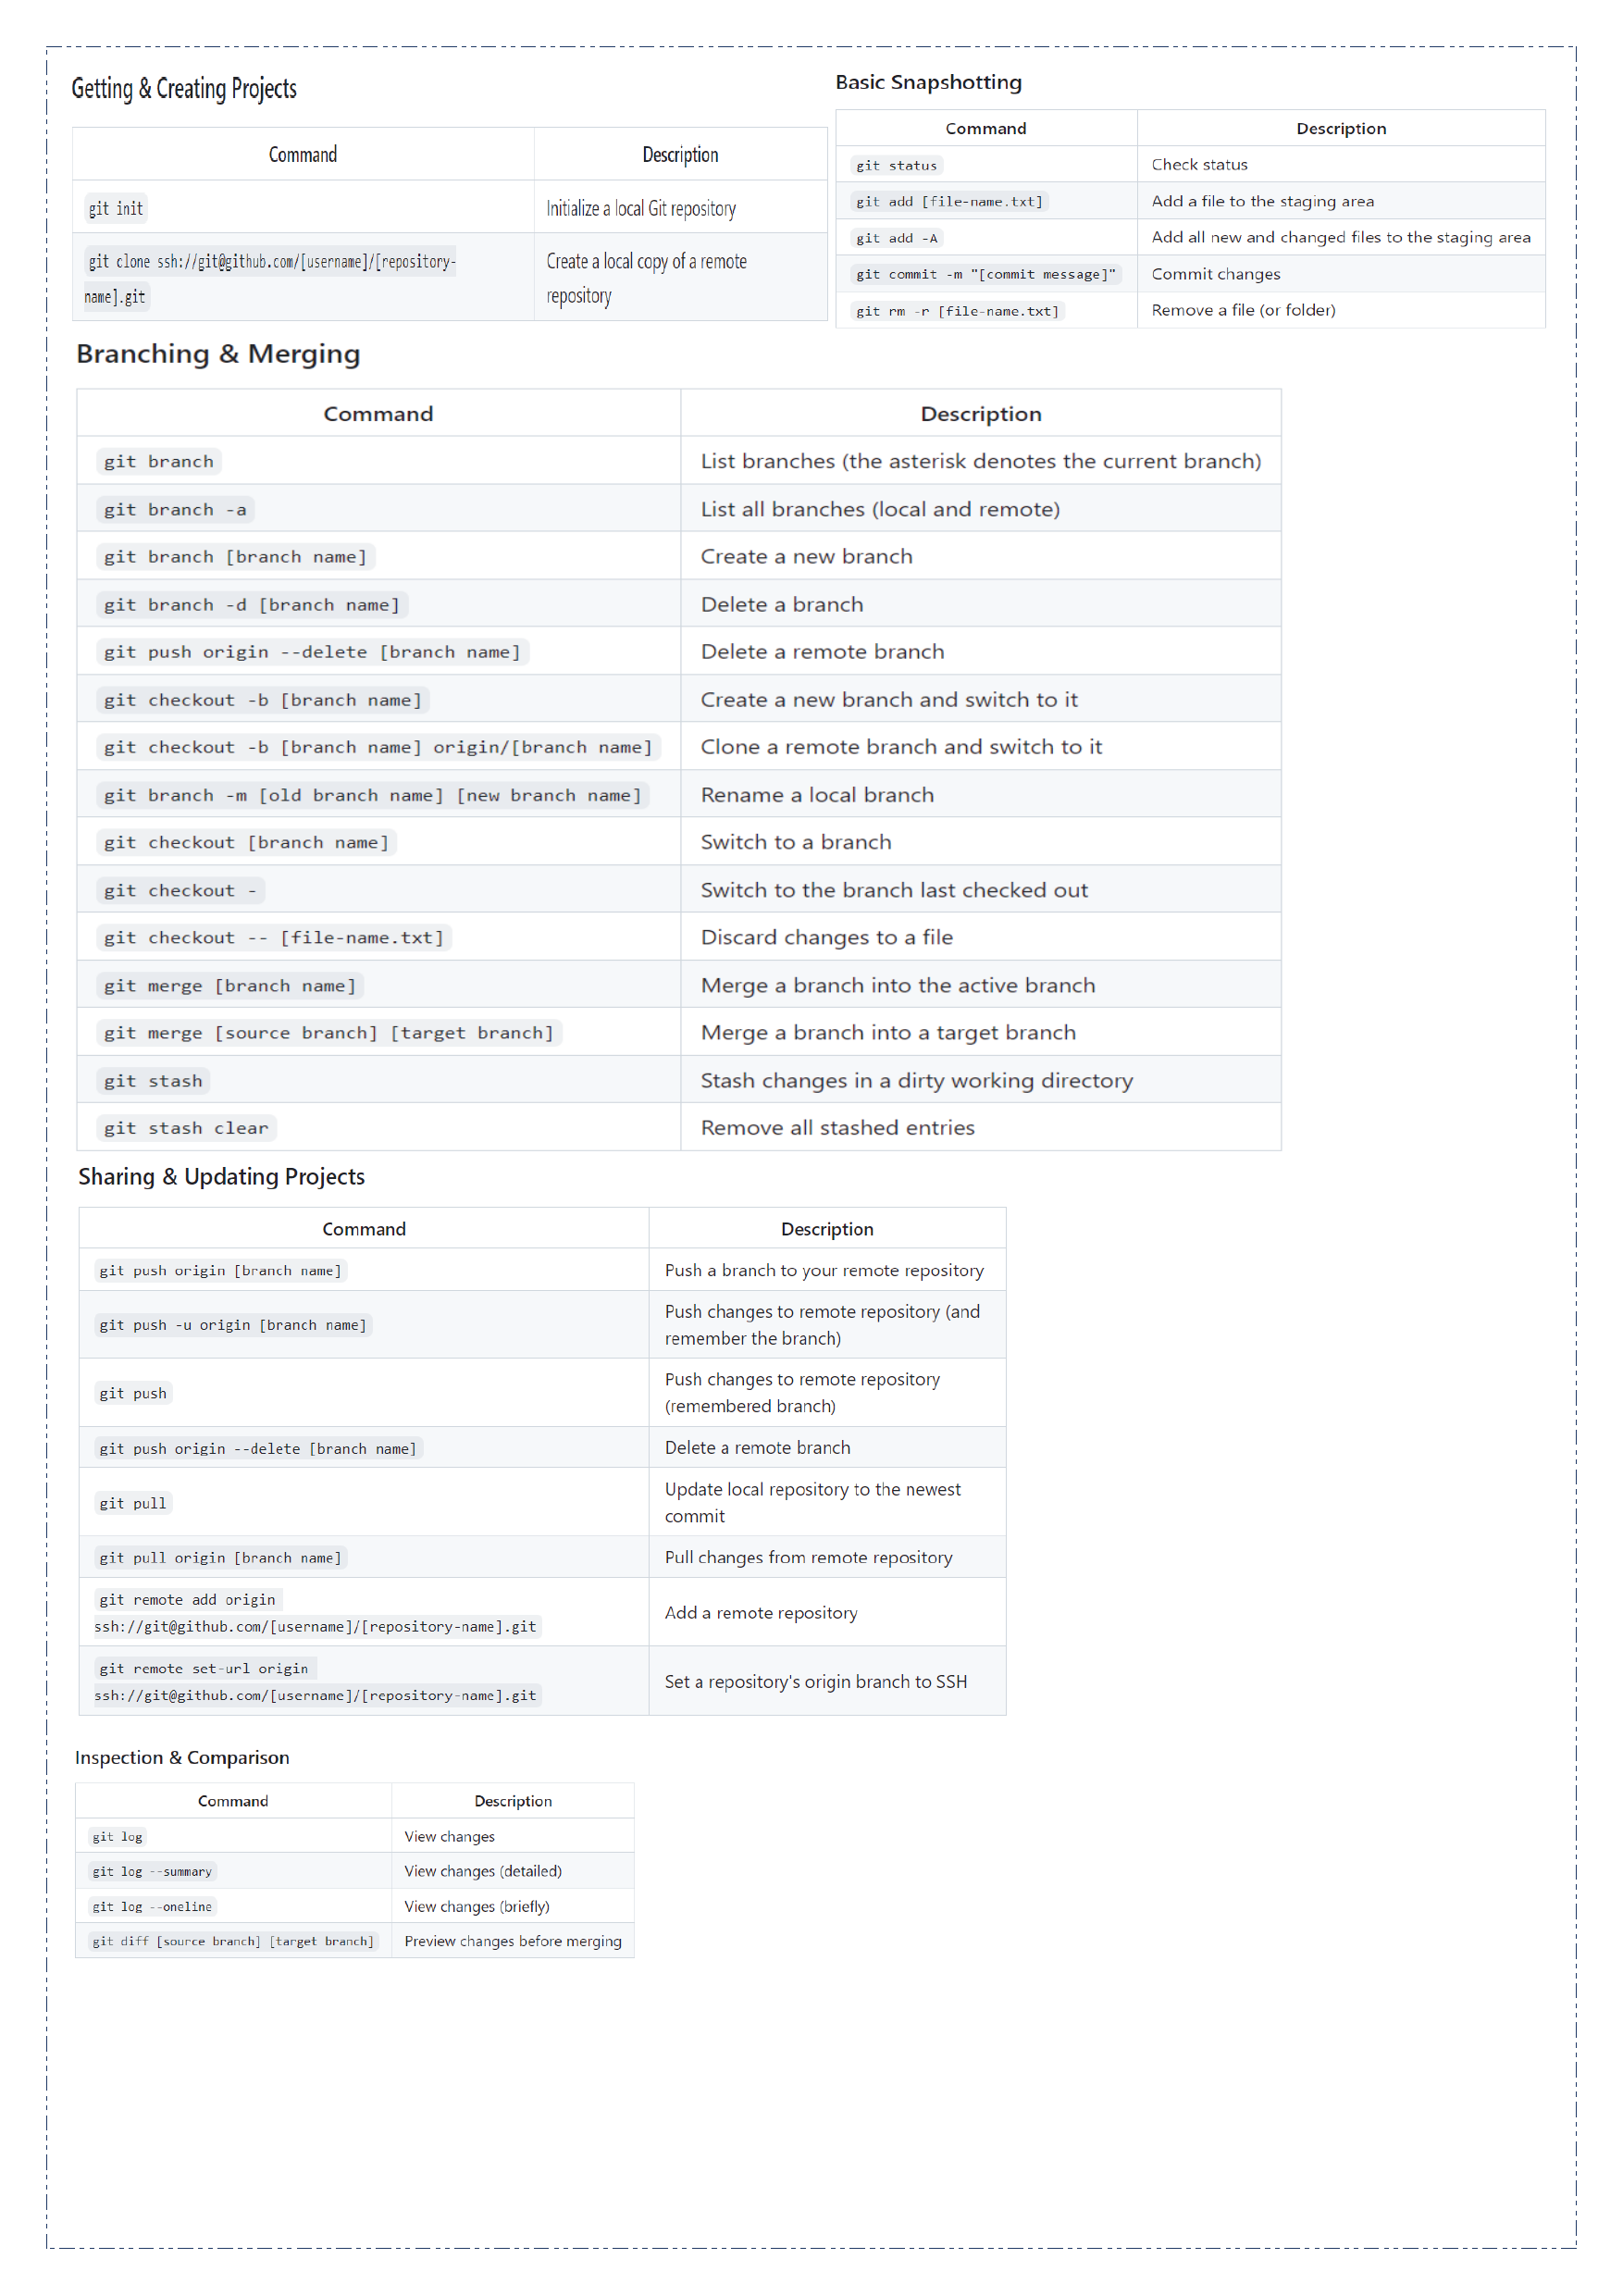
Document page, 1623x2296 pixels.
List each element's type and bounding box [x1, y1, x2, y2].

picture [69, 1739, 638, 1965]
picture [69, 69, 1550, 333]
picture [69, 334, 1288, 1161]
picture [69, 1162, 1014, 1722]
